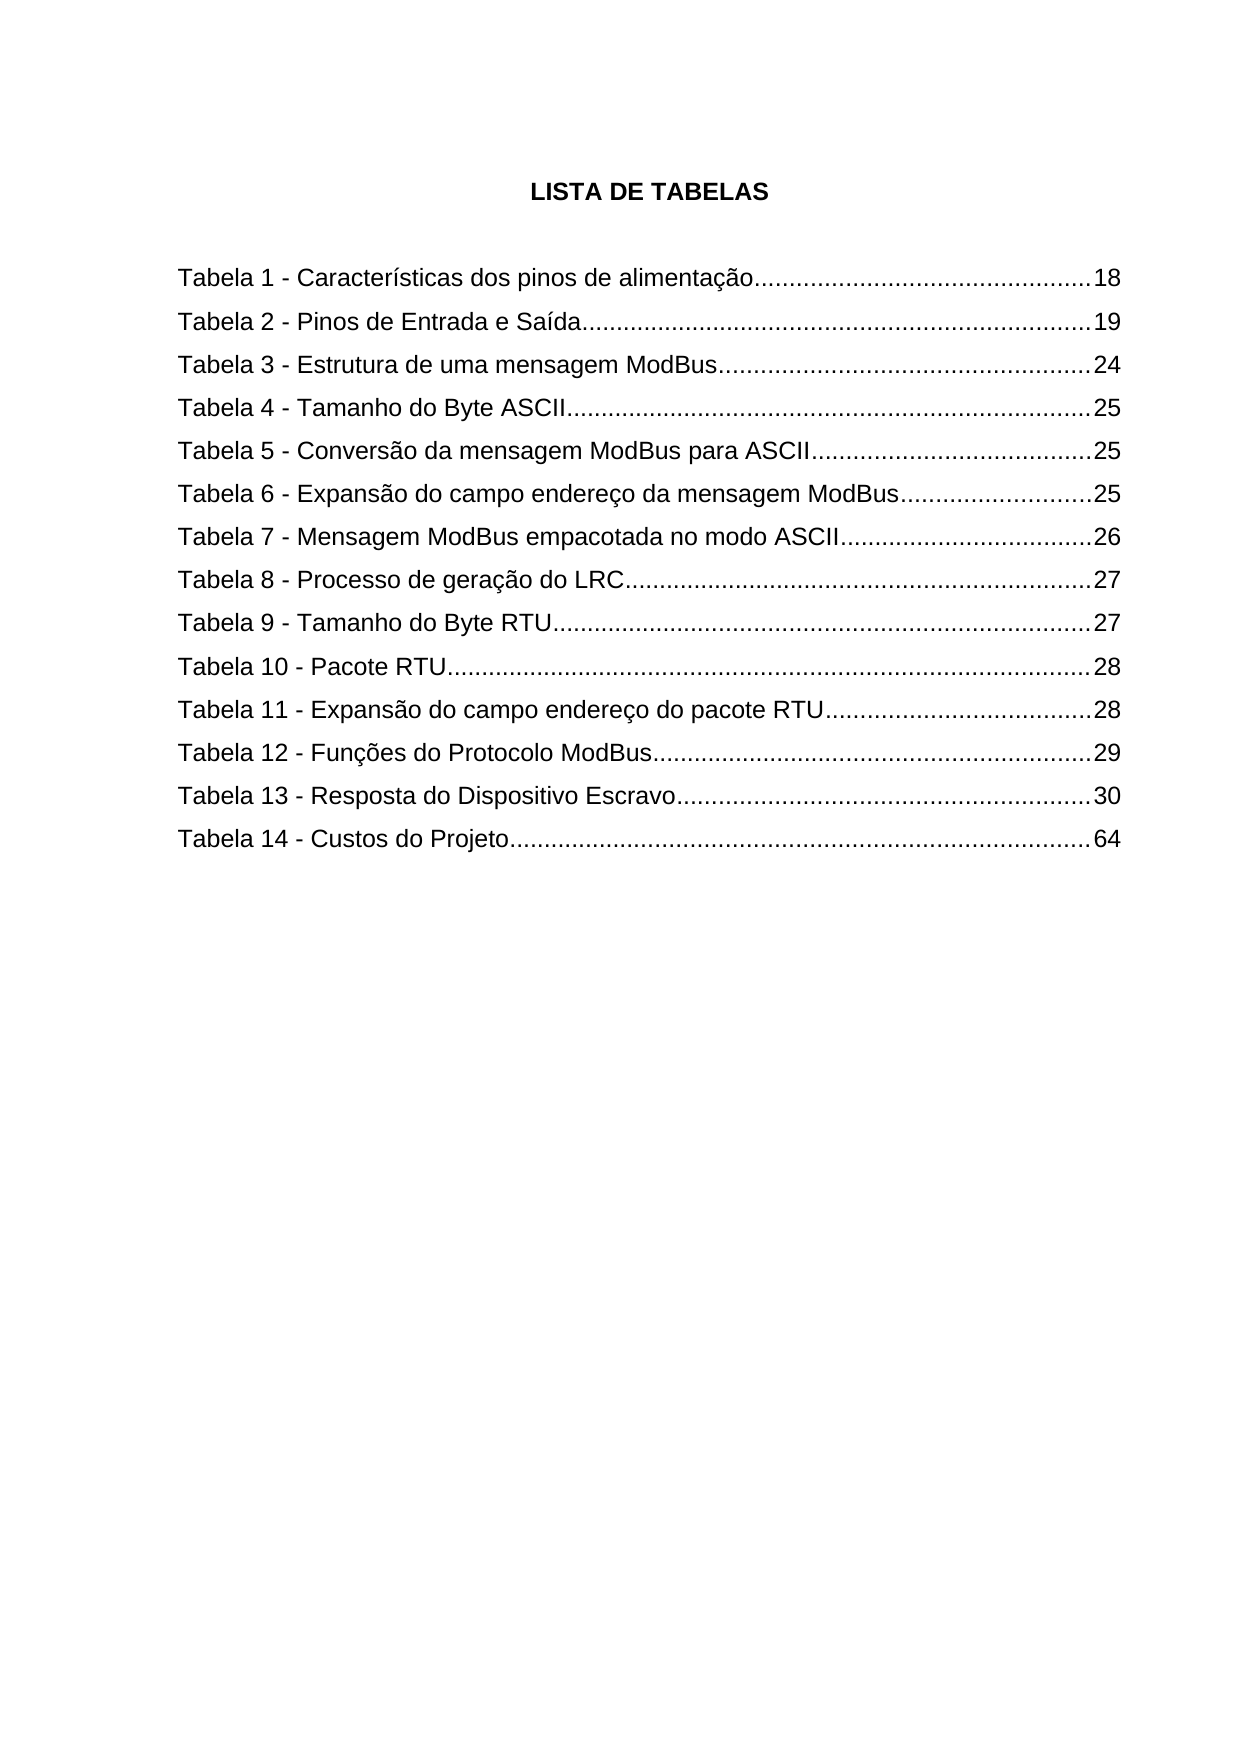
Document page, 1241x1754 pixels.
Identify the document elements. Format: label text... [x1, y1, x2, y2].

text LISTA DE TABELAS [177, 177, 1122, 206]
text Tabela 1 - Características dos pinos de alimentação 18 [177, 263, 1122, 292]
text Tabela 12 - Funções do Protocolo ModBus 29 [177, 738, 1122, 767]
text Tabela 6 - Expansão do campo endereço da mensagem ModBus 25 [177, 479, 1122, 508]
text Tabela 7 - Mensagem ModBus empacotada no modo ASCII 26 [177, 522, 1122, 551]
text Tabela 2 - Pinos de Entrada e Saída 19 [177, 307, 1122, 335]
text Tabela 5 - Conversão da mensagem ModBus para ASCII 25 [177, 436, 1122, 465]
text Tabela 10 - Pacote RTU 28 [177, 652, 1122, 680]
text Tabela 13 - Resposta do Dispositivo Escravo 30 [177, 781, 1122, 810]
text Tabela 4 - Tamanho do Byte ASCII 25 [177, 393, 1122, 422]
text Tabela 11 - Expansão do campo endereço do pacote RTU 28 [177, 695, 1122, 723]
text Tabela 9 - Tamanho do Byte RTU 27 [177, 608, 1122, 637]
text Tabela 3 - Estrutura de uma mensagem ModBus 24 [177, 350, 1122, 378]
text Tabela 8 - Processo de geração do LRC 27 [177, 565, 1122, 594]
text Tabela 14 - Custos do Projeto 64 [177, 824, 1122, 853]
